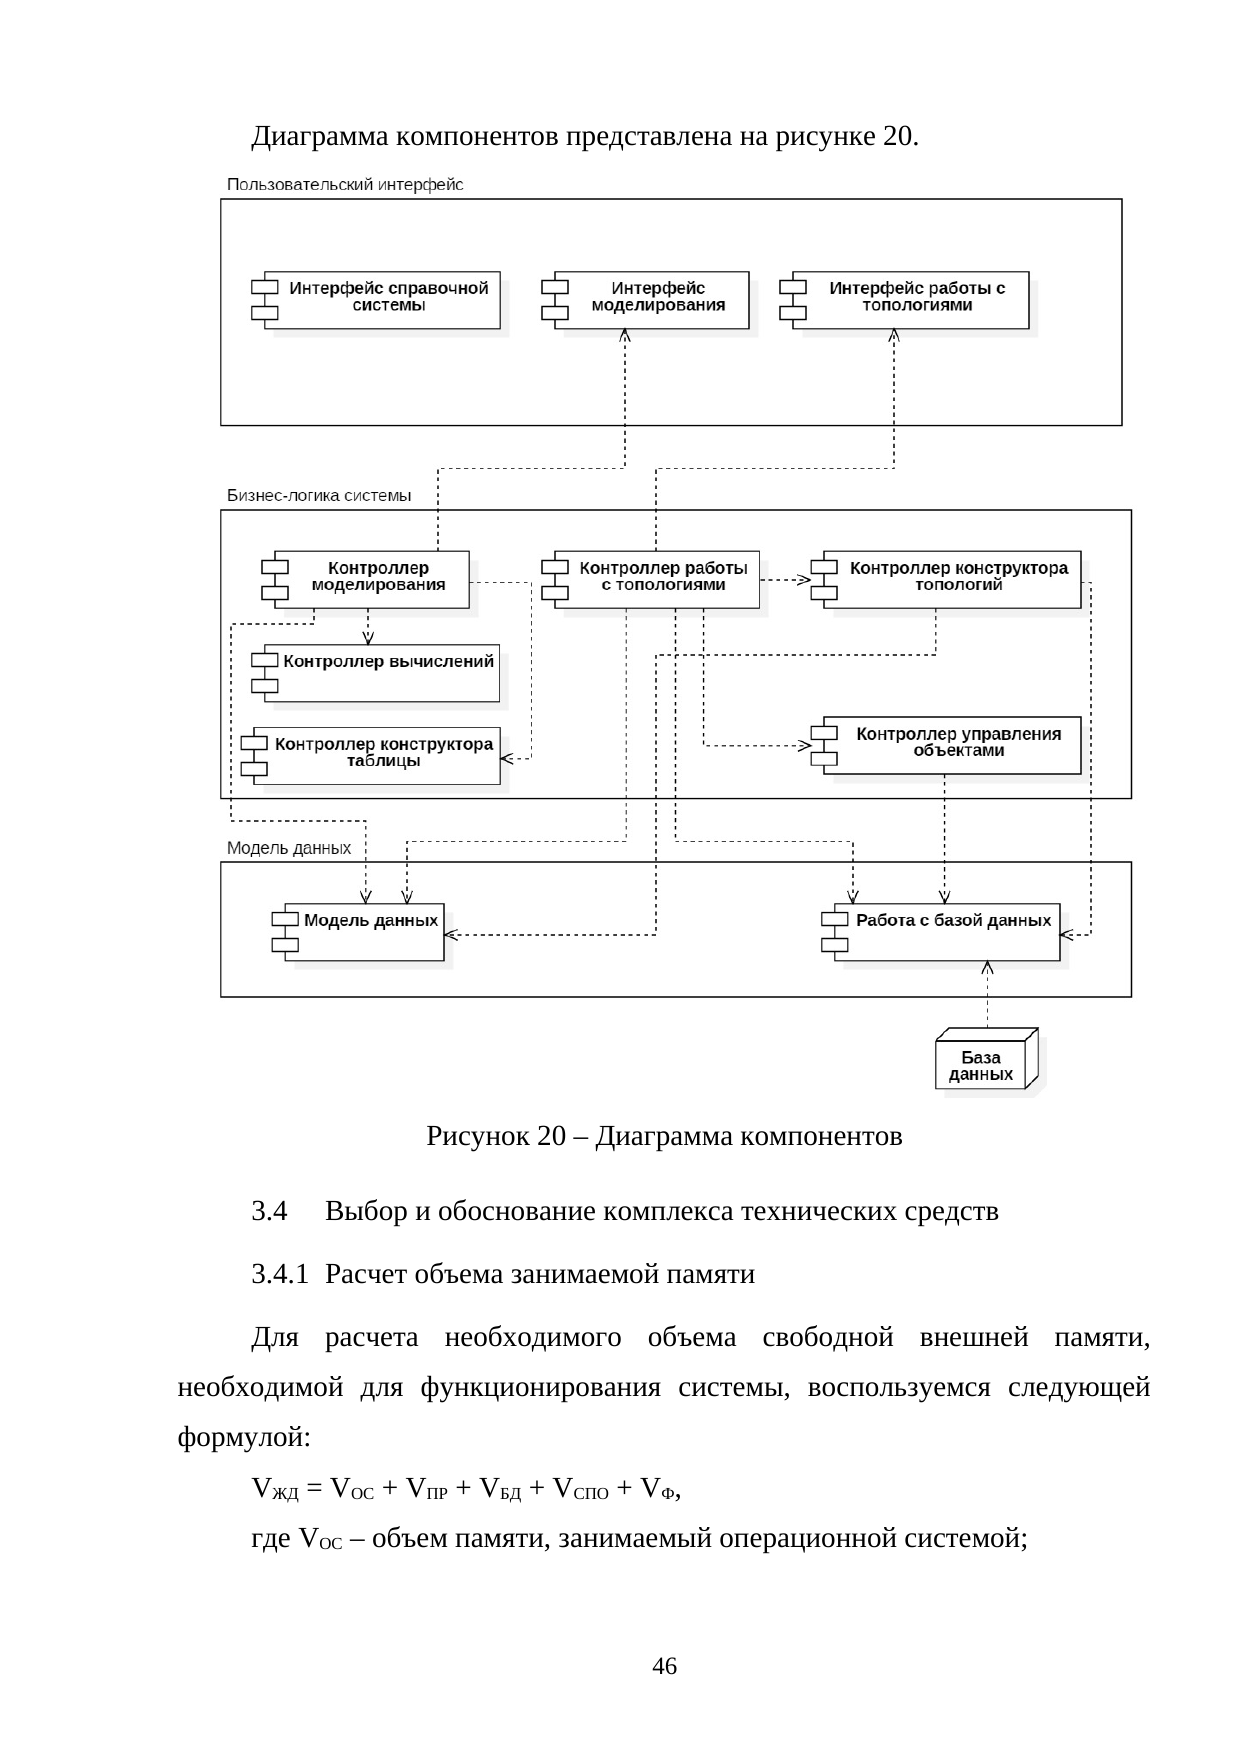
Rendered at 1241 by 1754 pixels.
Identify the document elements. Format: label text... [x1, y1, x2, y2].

text Рисунок 20 ‒ Диаграмма компонентов [177, 1118, 1152, 1151]
text Диаграмма компонентов представлена на рисунке 20. [177, 118, 1152, 152]
text Выбор и обоснование комплекса технических средств [236, 1193, 1152, 1227]
text Для расчета необходимого объема свободной внешней памяти, необходимой для функционирования системы, воспользуемся следующей формулой: [177, 1319, 1152, 1453]
text VЖД = VОС + VПР + VБД + VСПО + VФ, [177, 1470, 1152, 1503]
picture [177, 168, 1152, 1102]
text Расчет объема занимаемой памяти [236, 1256, 1152, 1289]
text где VОС – объем памяти, занимаемый операционной системой; [177, 1520, 1152, 1553]
